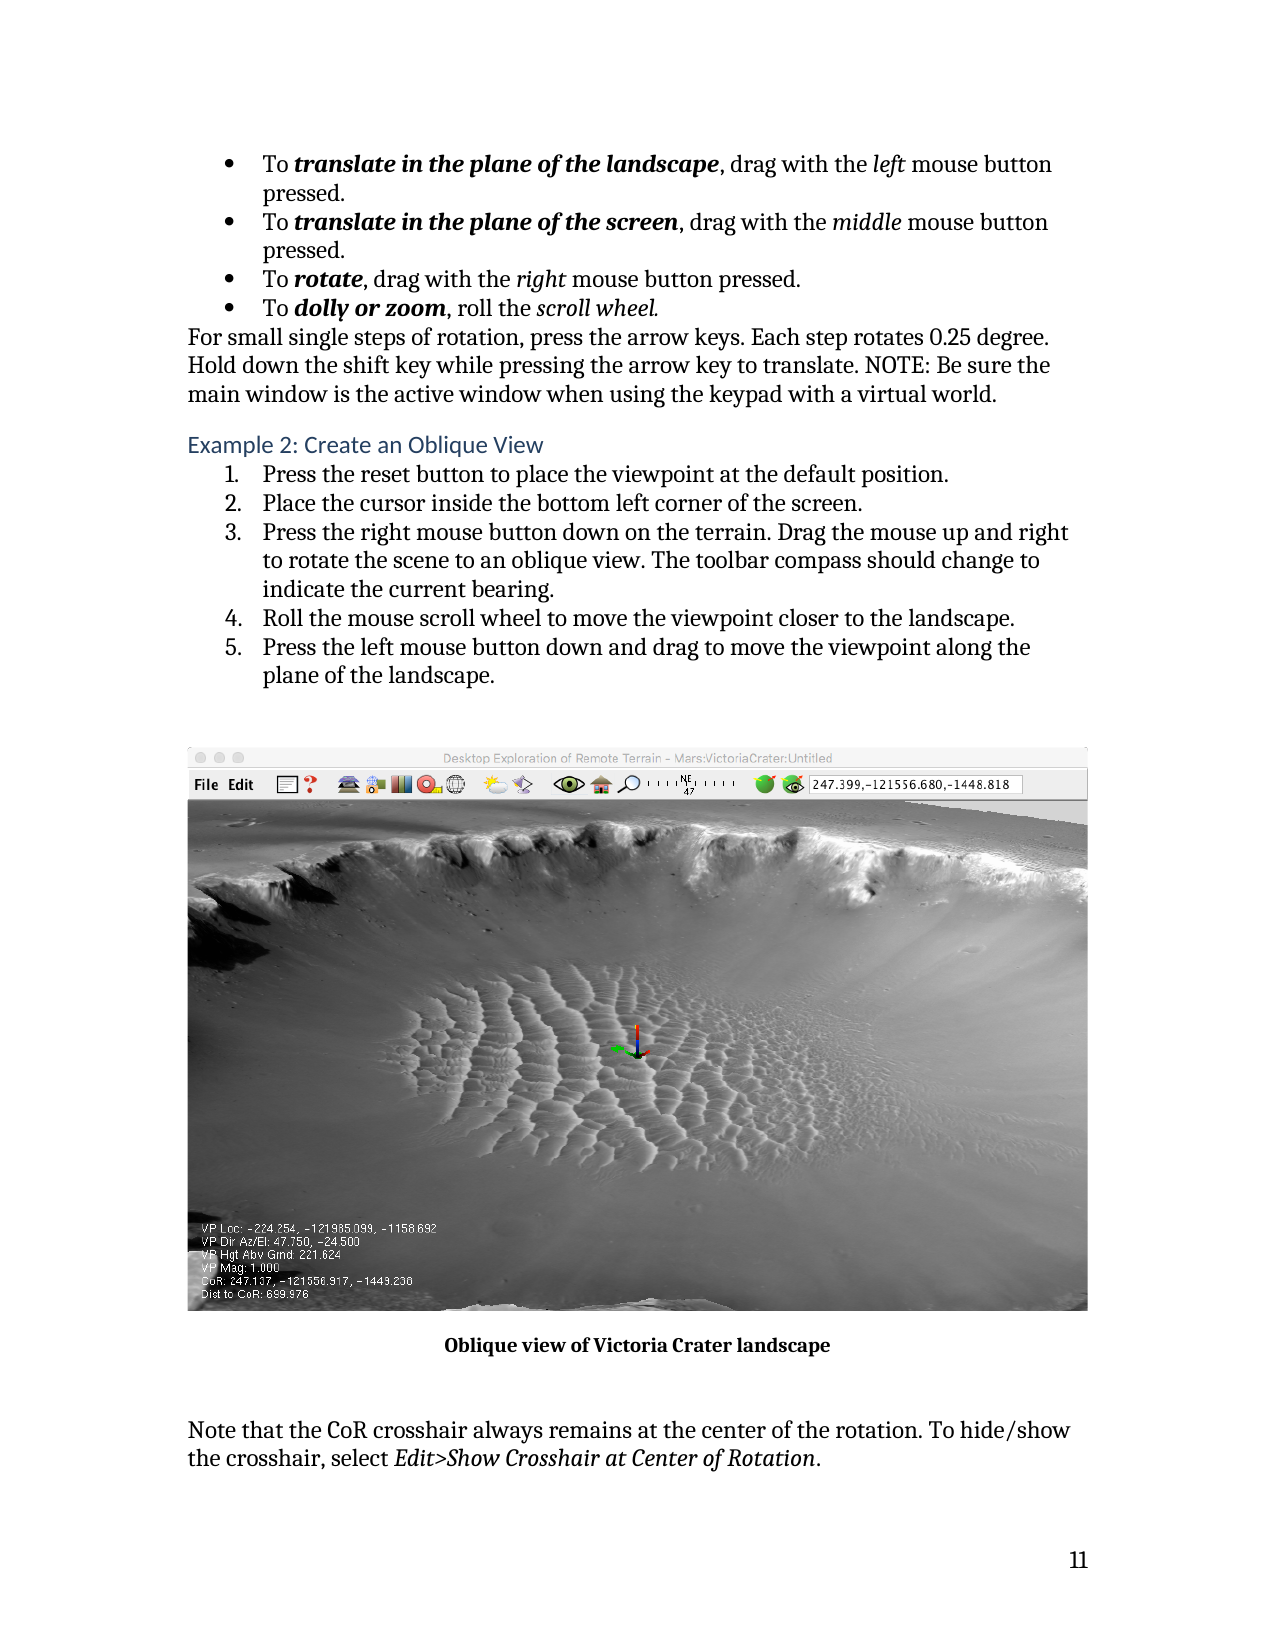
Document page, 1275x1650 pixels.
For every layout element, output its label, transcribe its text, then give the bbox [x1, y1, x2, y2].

picture [187, 747, 1088, 1311]
list To translate in the plane of the screen, drag with the middle mouse button pressed. [225, 207, 1087, 265]
list Press the right mouse button down on the terrain. Drag the mouse up and right to rotate the scene to an oblique view. The toolbar compass should change to indicate the current bearing. [225, 518, 1087, 604]
list To rotate, drag with the right mouse button pressed. [225, 265, 1087, 294]
list Place the cursor inside the bottom left corner of the screen. [225, 489, 1087, 518]
subtitle Example 2: Create an Oblique View [187, 429, 1087, 460]
text For small single steps of rotation, press the arrow keys. Each step rotates 0.25 degree. Hold down the shift key while pressing the arrow key to translate. NOTE: Be sure the main window is the active window when using the keypad with a virtual world. [187, 322, 1087, 409]
list Press the left mouse button down and drag to move the viewpoint along the plane of the landscape. [225, 633, 1087, 690]
list To translate in the plane of the landscape, drag with the left mouse button pressed. [225, 150, 1087, 207]
list Roll the mouse scroll wheel to move the viewpoint closer to the landscape. [225, 604, 1087, 633]
list To dolly or zoom, roll the scroll wheel. [225, 294, 1087, 322]
list Press the reset button to place the viewpoint at the default position. [225, 460, 1087, 489]
text Note that the CoR crosshair always remains at the center of the rotation. To hide/show the crosshair, select Edit>Show Crosshair at Center of Rotation. [187, 1416, 1087, 1473]
text Oblique view of Victoria Crater landscape [187, 1334, 1087, 1358]
